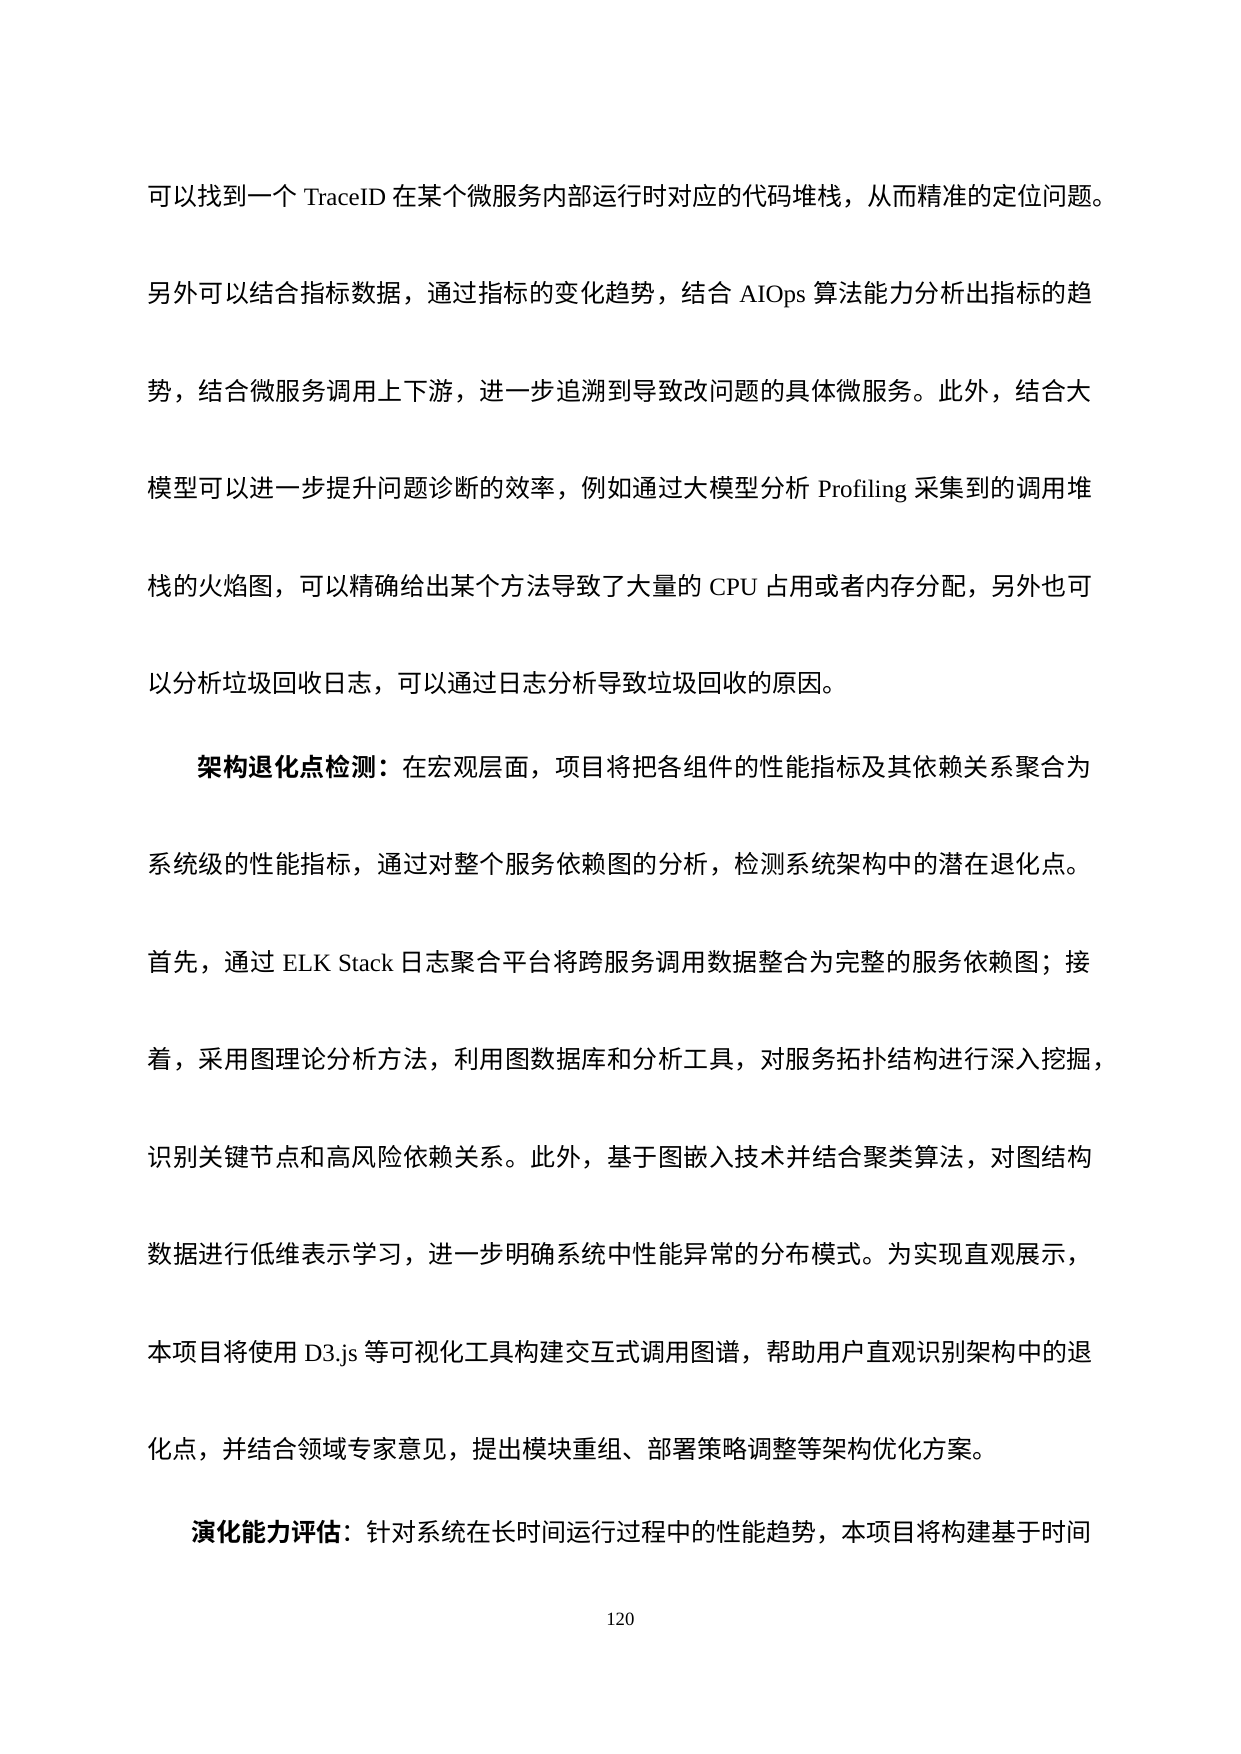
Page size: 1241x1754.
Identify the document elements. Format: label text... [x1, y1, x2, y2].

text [148, 1498, 1092, 1563]
text 架构退化点检测：在宏观层面，项目将把各组件的性能指标及其依赖关系聚合为系统级的性能指标，通过对整个服务依赖图的分析，检测系统架构中的潜在退化点。首先，通过 ELK Stack日志聚合平台将跨服务调用数据整合为完整的服务依赖图；接着，采用图理论分析方法，利用图数据库和分析工具，对服务拓扑结构进行深入挖掘，识别关键节点和高风险依赖关系。此外，基于图嵌入技术并结合聚类算法，对图结构数据进行低维表示学习，进一步明确系统中性能异常的分布模式。为实现直观展示，本项目将使用 D3.js 等可视化工具构建交互式调用图谱，帮助用户直观识别架构中的退化点，并结合领域专家意见，提出模块重组、部署策略调整等架构优化方案。 [148, 733, 1092, 1480]
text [148, 162, 1092, 714]
